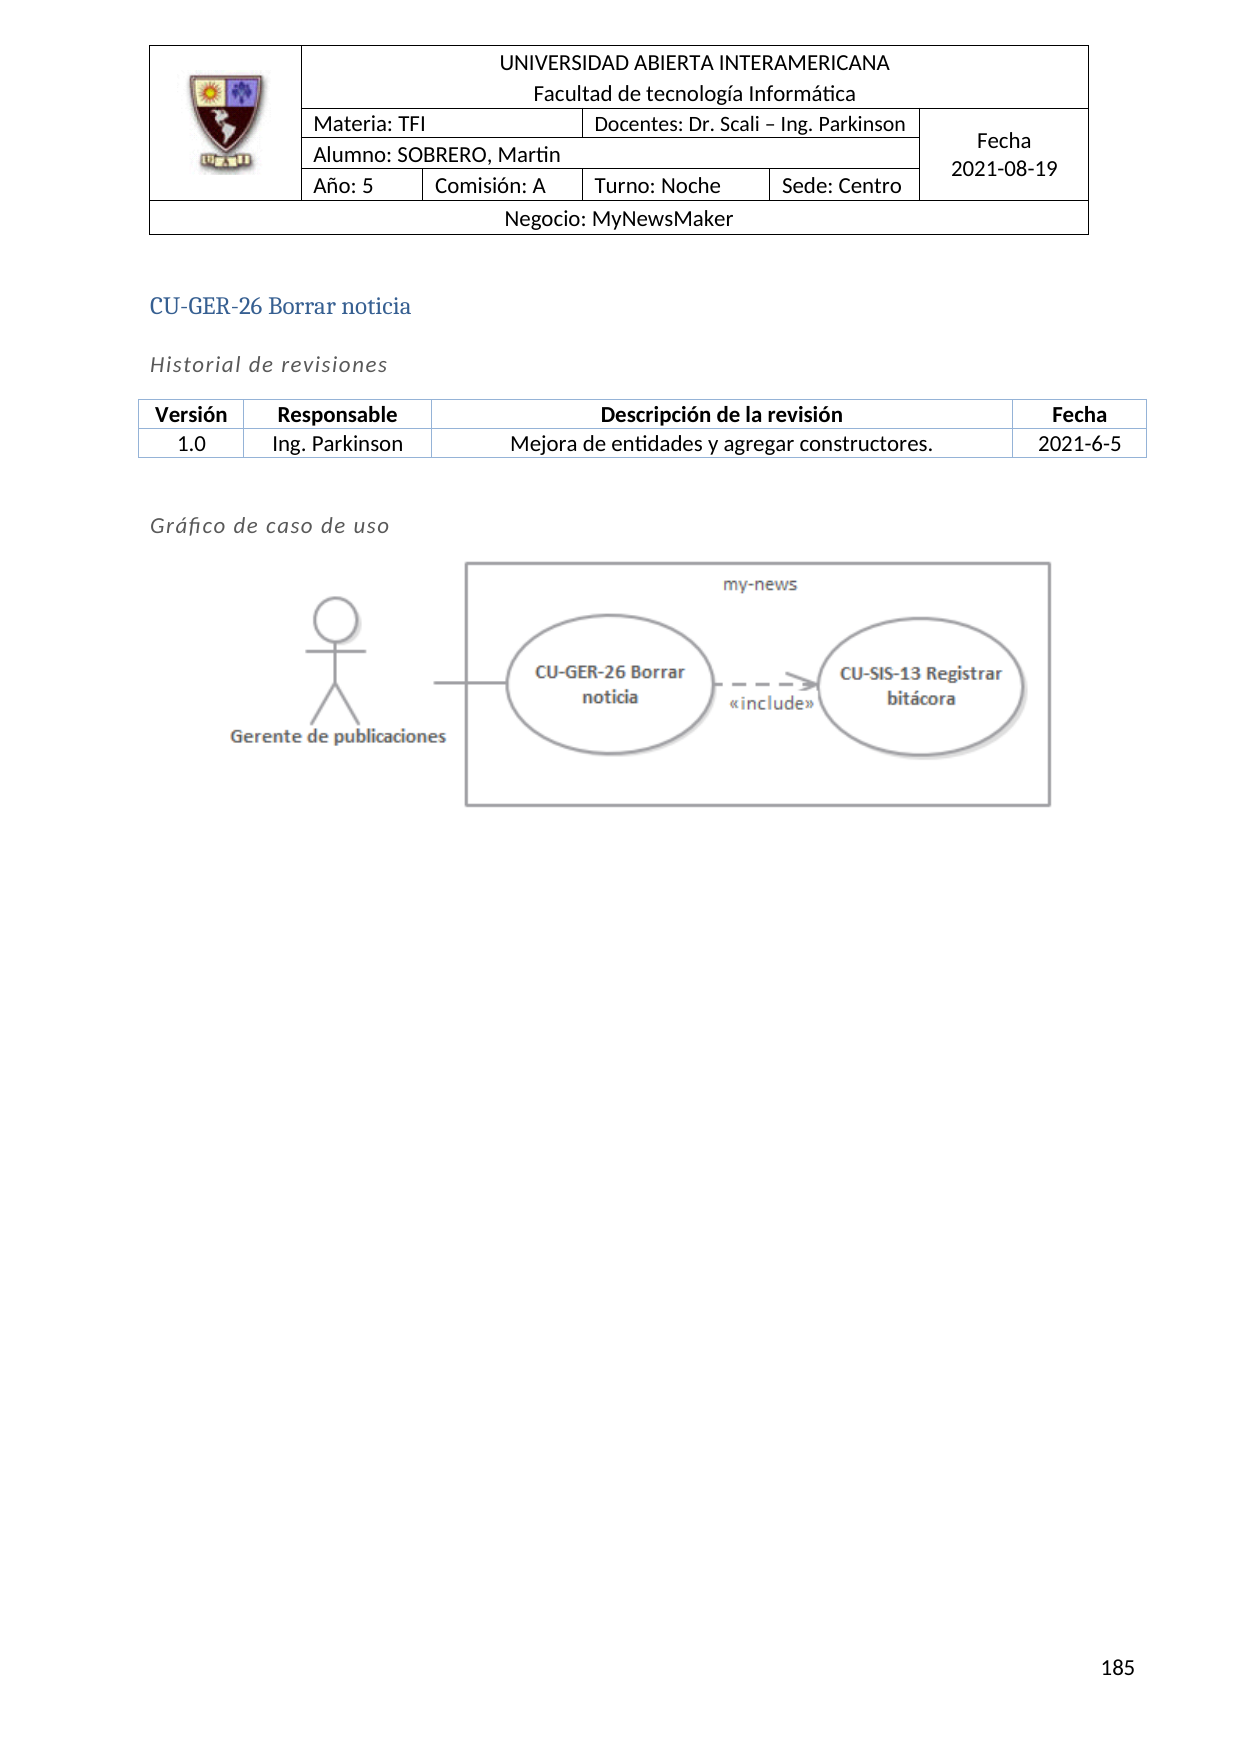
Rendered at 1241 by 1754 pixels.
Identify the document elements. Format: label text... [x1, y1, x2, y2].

subtitle Gráfico de caso de uso [150, 511, 1135, 539]
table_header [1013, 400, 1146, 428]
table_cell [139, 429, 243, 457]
picture [229, 559, 1056, 812]
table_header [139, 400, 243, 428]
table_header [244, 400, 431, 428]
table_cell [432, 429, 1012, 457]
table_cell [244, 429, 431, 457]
subtitle CU-GER-26 Borrar noticia [150, 292, 1135, 321]
picture [175, 67, 276, 180]
subtitle Historial de revisiones [150, 350, 1135, 378]
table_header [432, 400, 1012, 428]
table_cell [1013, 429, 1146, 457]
